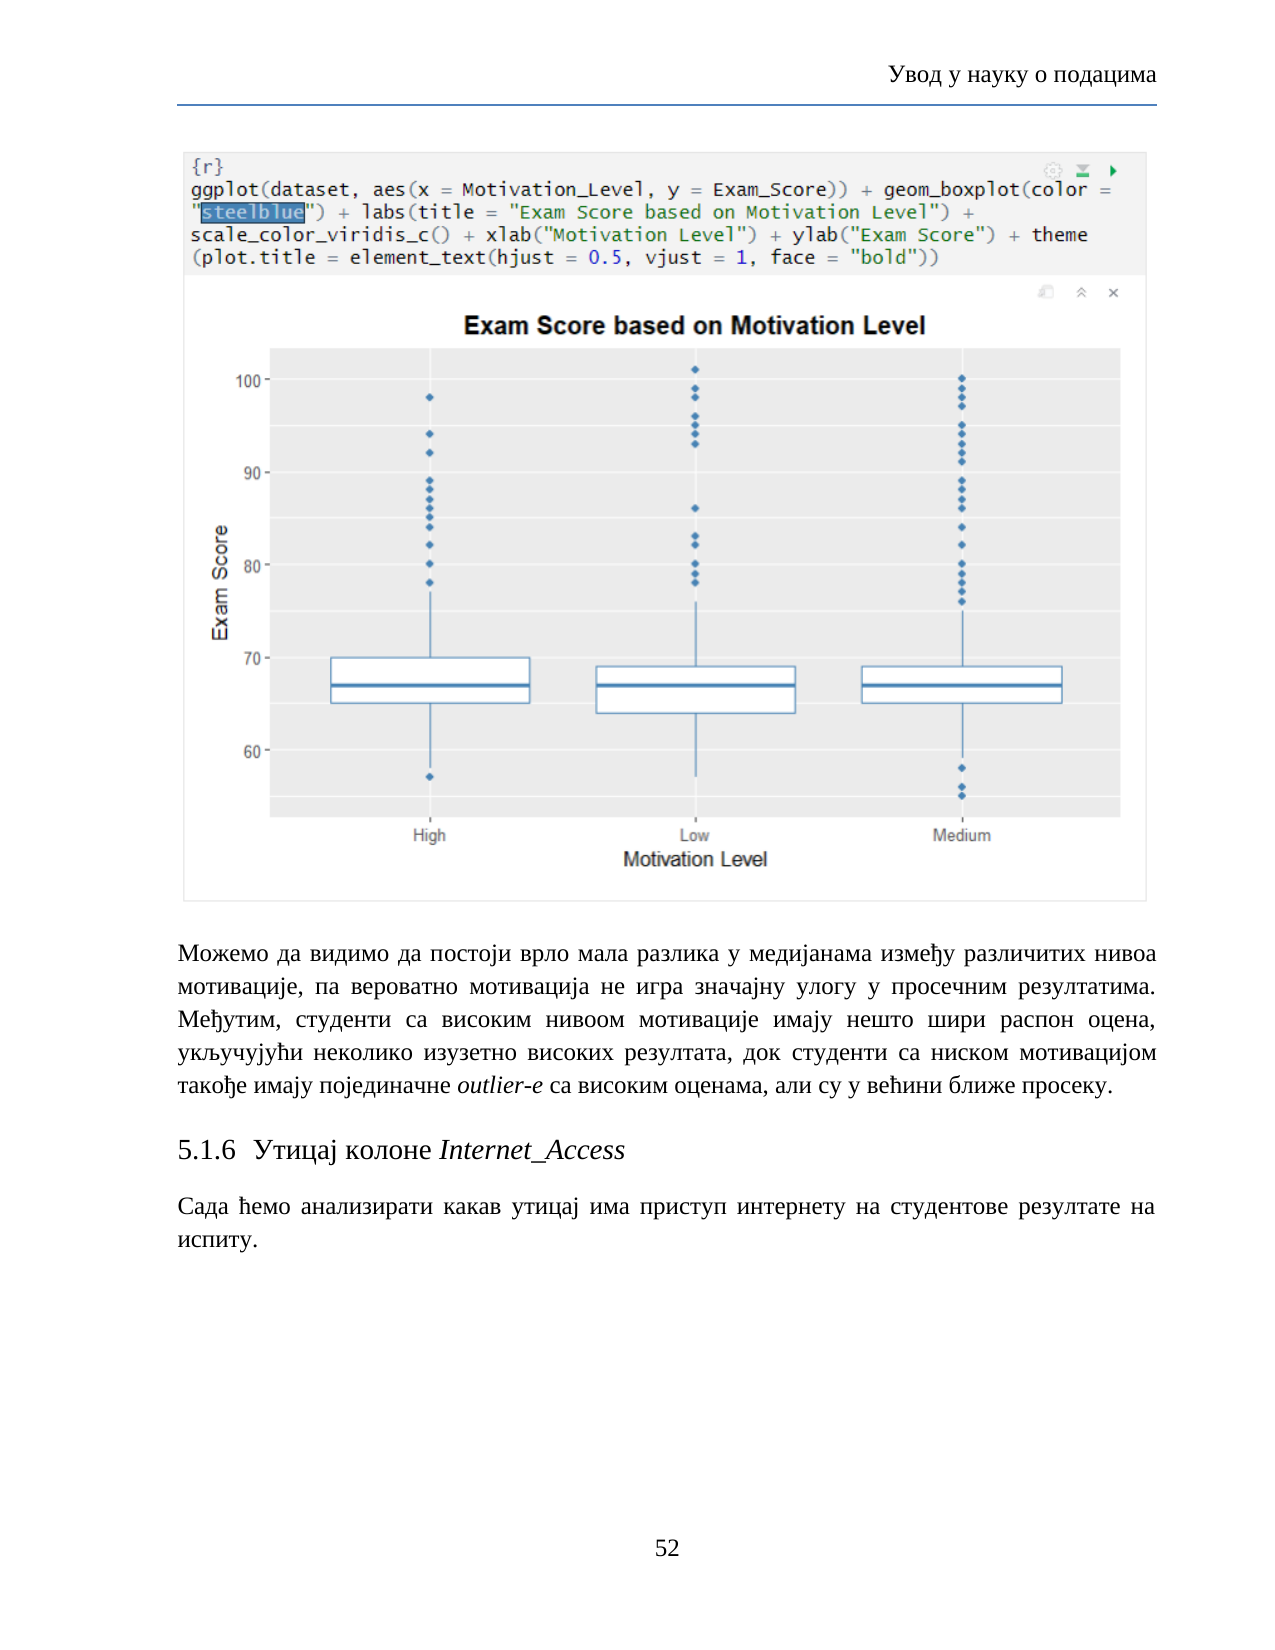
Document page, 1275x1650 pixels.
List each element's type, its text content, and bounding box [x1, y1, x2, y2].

text Сада ћемо анализирати какав утицај има приступ интернету на студентове резултате на испиту. [177, 1191, 1157, 1253]
text Можемо да видимо да постоји врло мала разлика у медијанама између различитих нивоа мотивације, па вероватно мотивација не игра значајну улогу у просечним резултатима. Међутим, студенти са високим нивоом мотивације имају нешто шири распон оцена, укључујући неколико изузетно високих резултата, док студенти са ниском мотивацијом такође имају појединачне outlier-е са високим оценама, али су у већини ближе просеку. [177, 938, 1157, 1098]
subtitle Утицај колоне Internet_Access [177, 1132, 1157, 1166]
picture [177, 147, 1157, 913]
